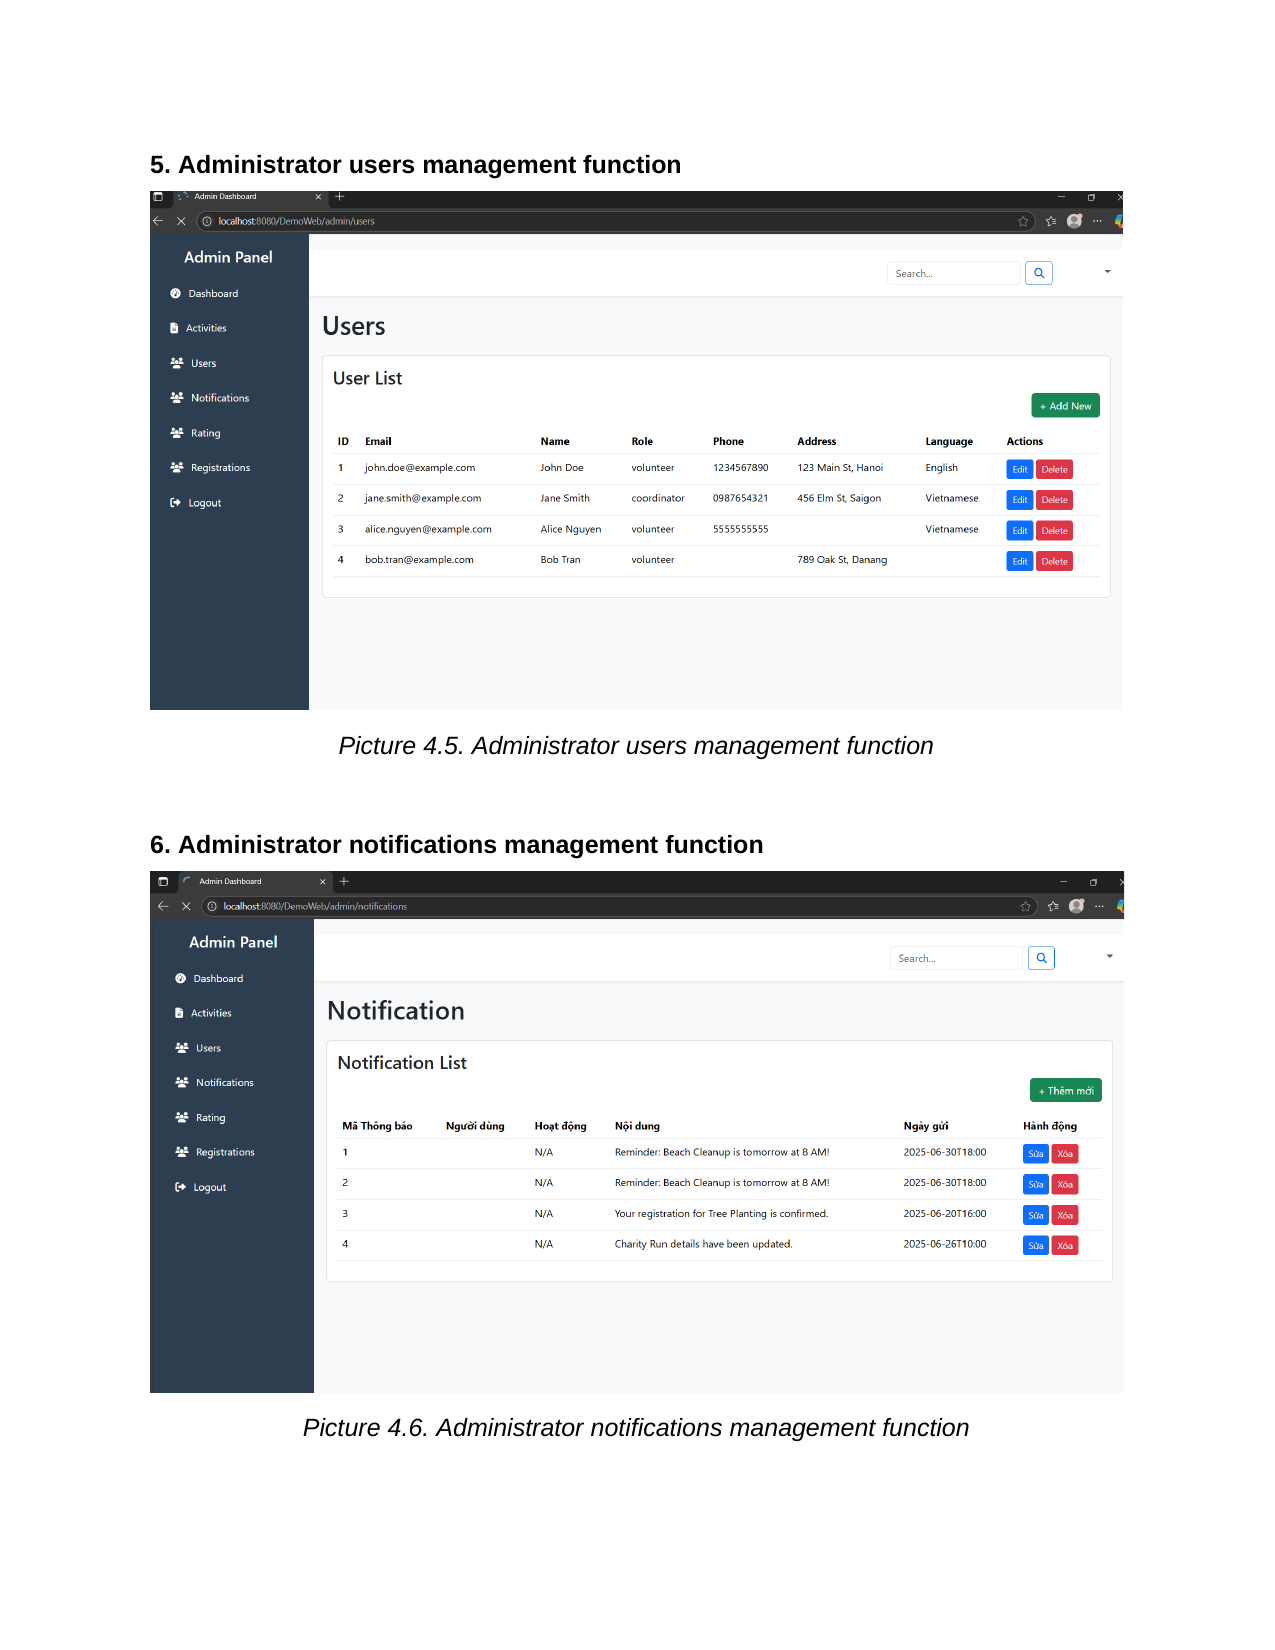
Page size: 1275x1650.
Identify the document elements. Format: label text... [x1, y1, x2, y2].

subtitle 5. Administrator users management function [150, 150, 1125, 179]
picture [150, 871, 1125, 1393]
text Picture 4.5. Administrator users management function [150, 731, 1125, 759]
picture [150, 191, 1123, 710]
text Picture 4.6. Administrator notifications management function [150, 1413, 1125, 1442]
subtitle 6. Administrator notifications management function [150, 830, 1125, 859]
